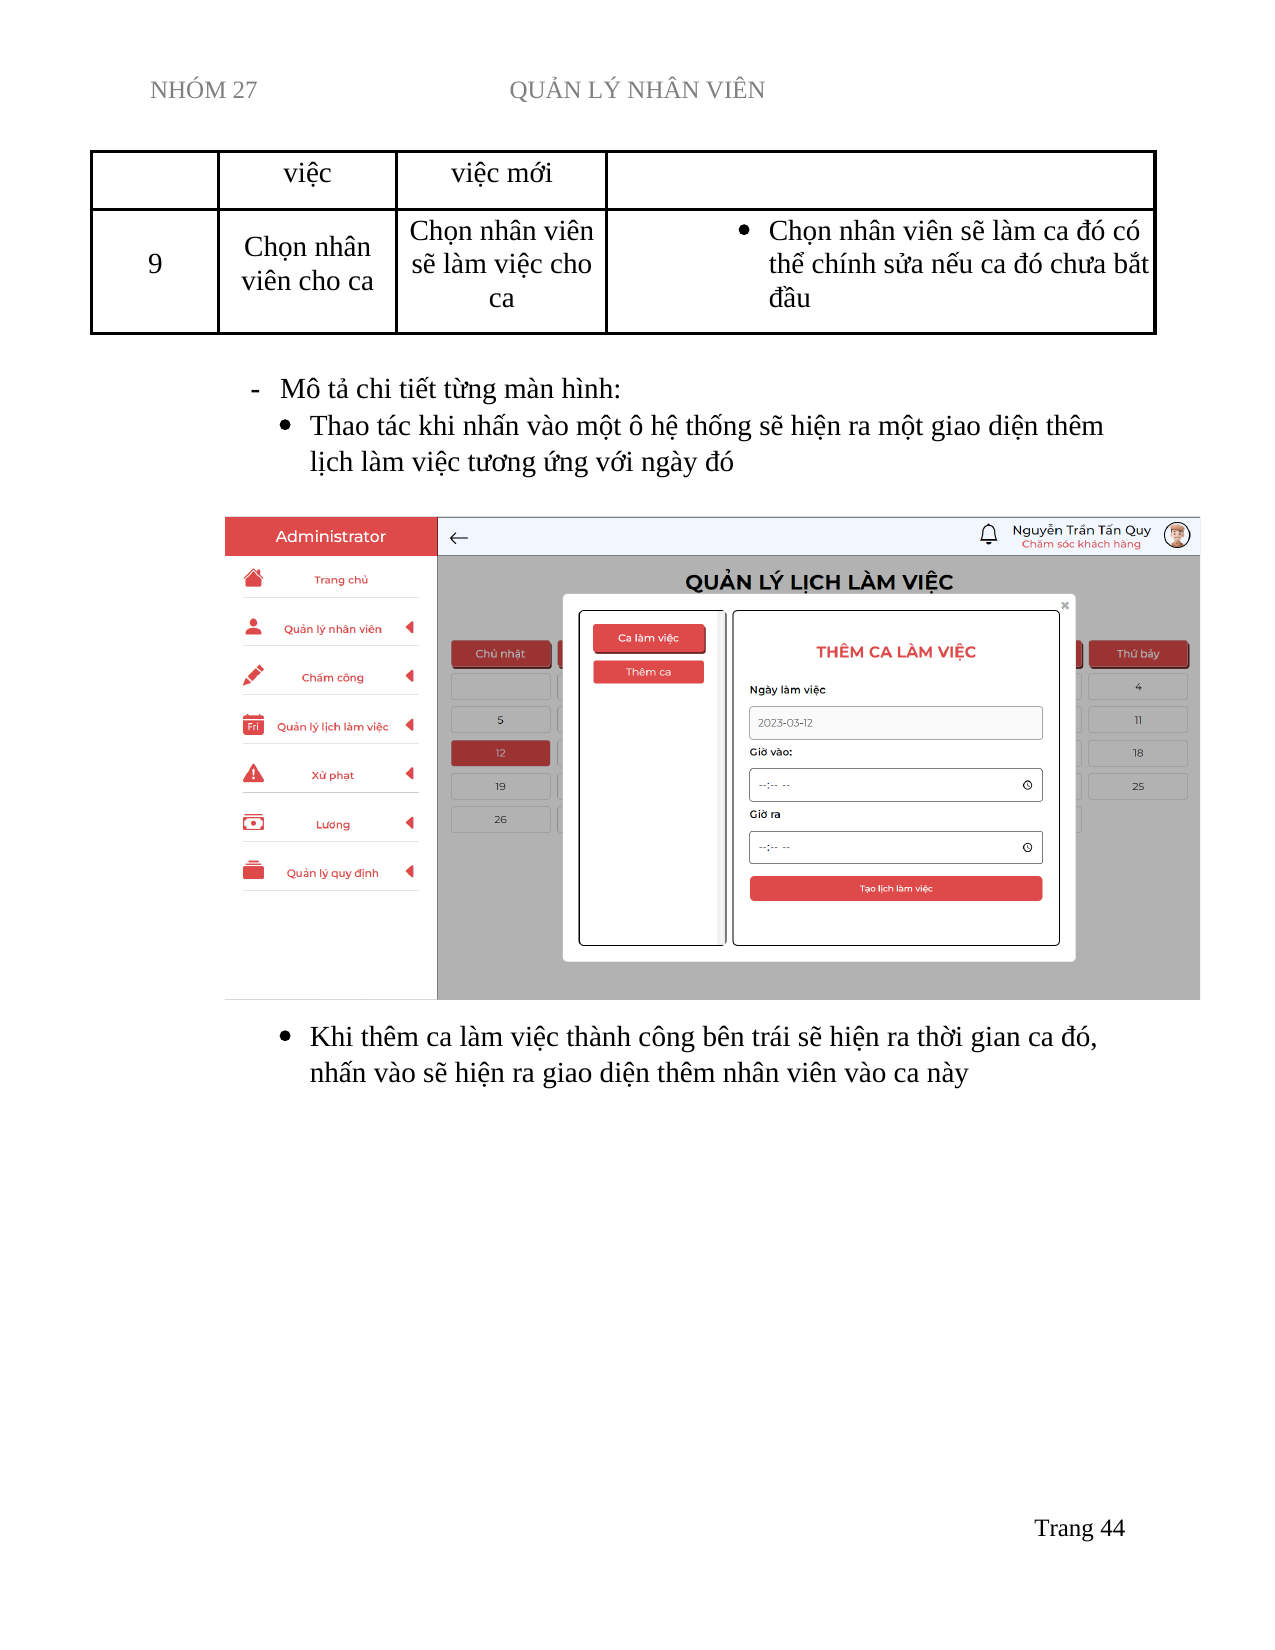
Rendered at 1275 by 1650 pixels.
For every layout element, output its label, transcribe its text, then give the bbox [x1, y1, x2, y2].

table_cell 9 [93, 211, 217, 332]
table_cell Thêm ca làm việc [220, 153, 395, 207]
picture [225, 516, 1200, 1000]
table_cell Chọn nhân viên sẽ làm việc cho ca [398, 211, 605, 332]
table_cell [608, 153, 1153, 207]
list Mô tả chi tiết từng màn hình: [250, 371, 1125, 405]
table_cell 8 [93, 153, 217, 207]
list Thao tác khi nhấn vào một ô hệ thống sẽ hiện ra một giao diện thêm lịch làm việc tương ứng với ngày đó [280, 408, 1125, 477]
table_cell Chọn nhân viên sẽ làm ca đó có thể chính sửa nếu ca đó chưa bắt đầu [608, 211, 1153, 332]
list Khi thêm ca làm việc thành công bên trái sẽ hiện ra thời gian ca đó, nhấn vào sẽ hiện ra giao diện thêm nhân viên vào ca này [280, 1019, 1125, 1088]
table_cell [398, 153, 605, 207]
table_cell Chọn nhân viên cho ca [220, 211, 395, 332]
